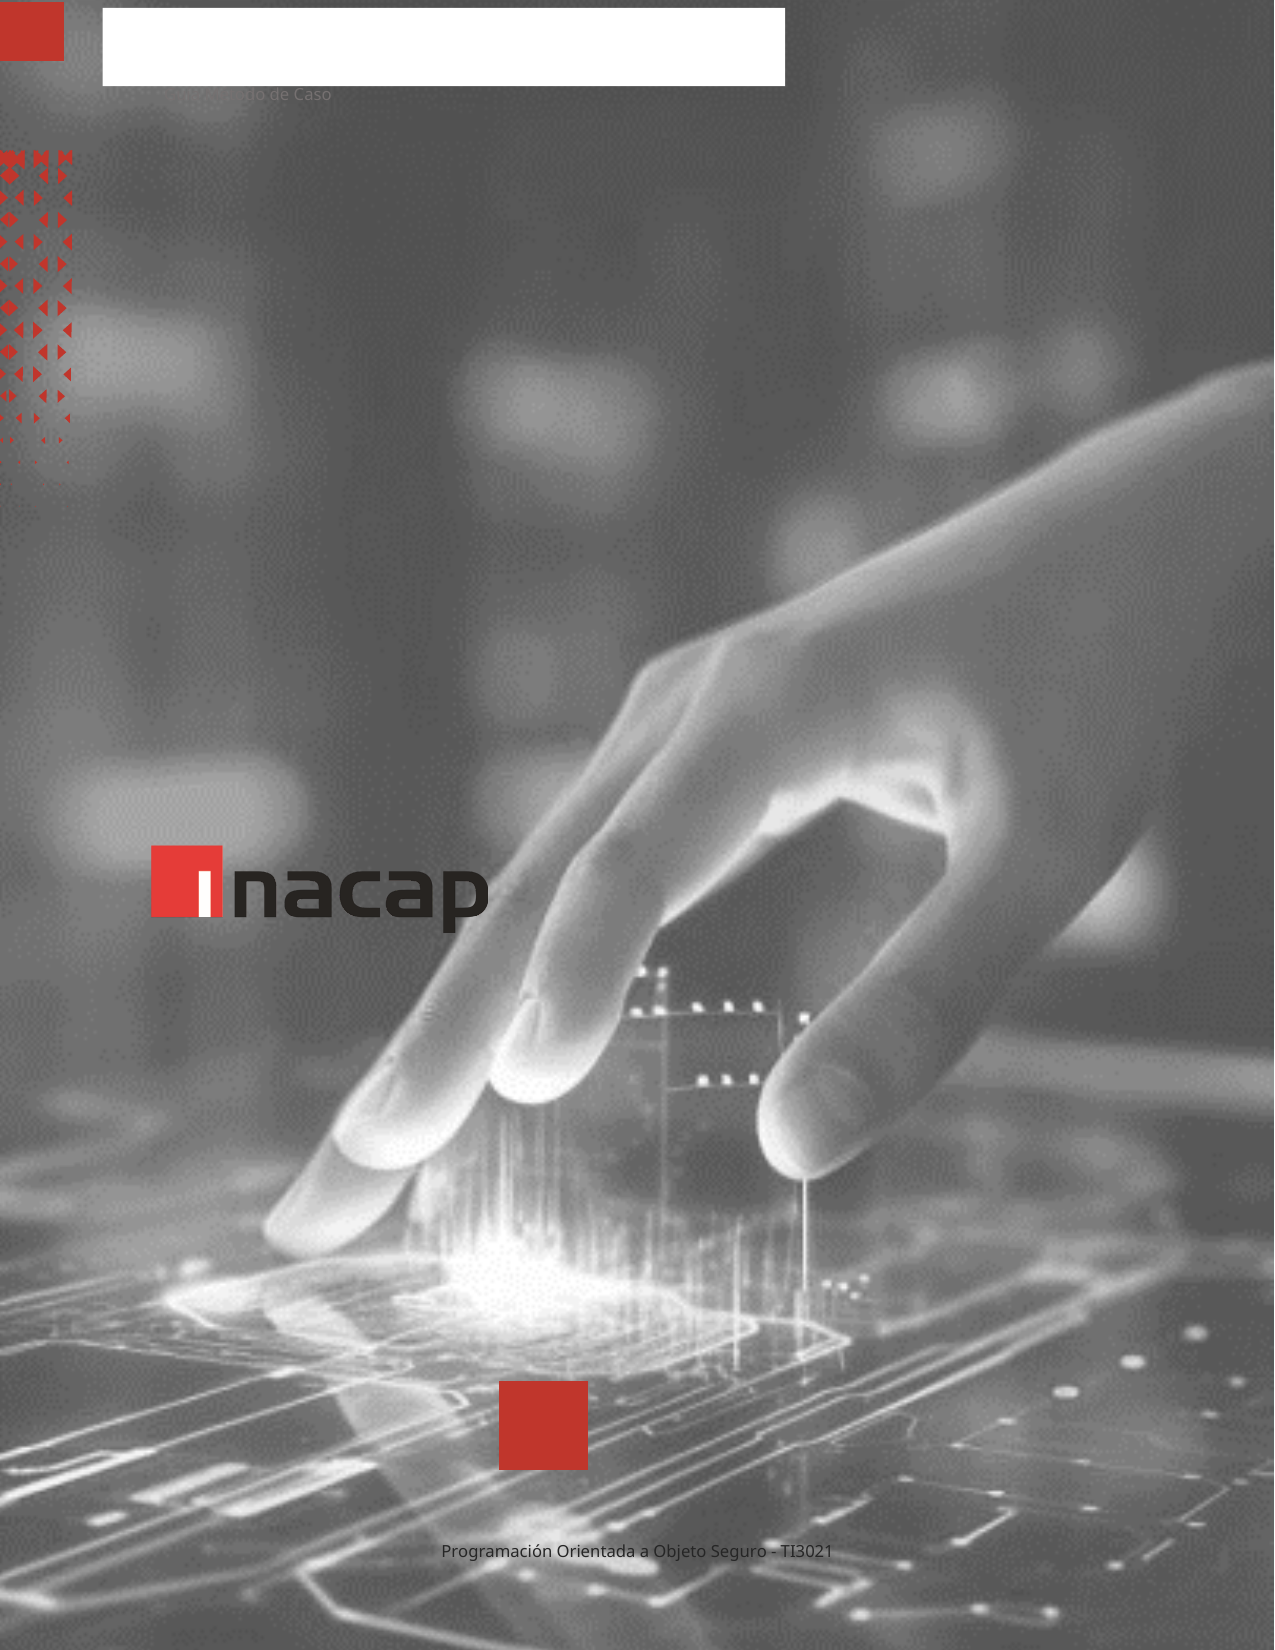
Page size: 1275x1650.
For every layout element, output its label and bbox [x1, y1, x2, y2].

picture [150, 844, 488, 933]
